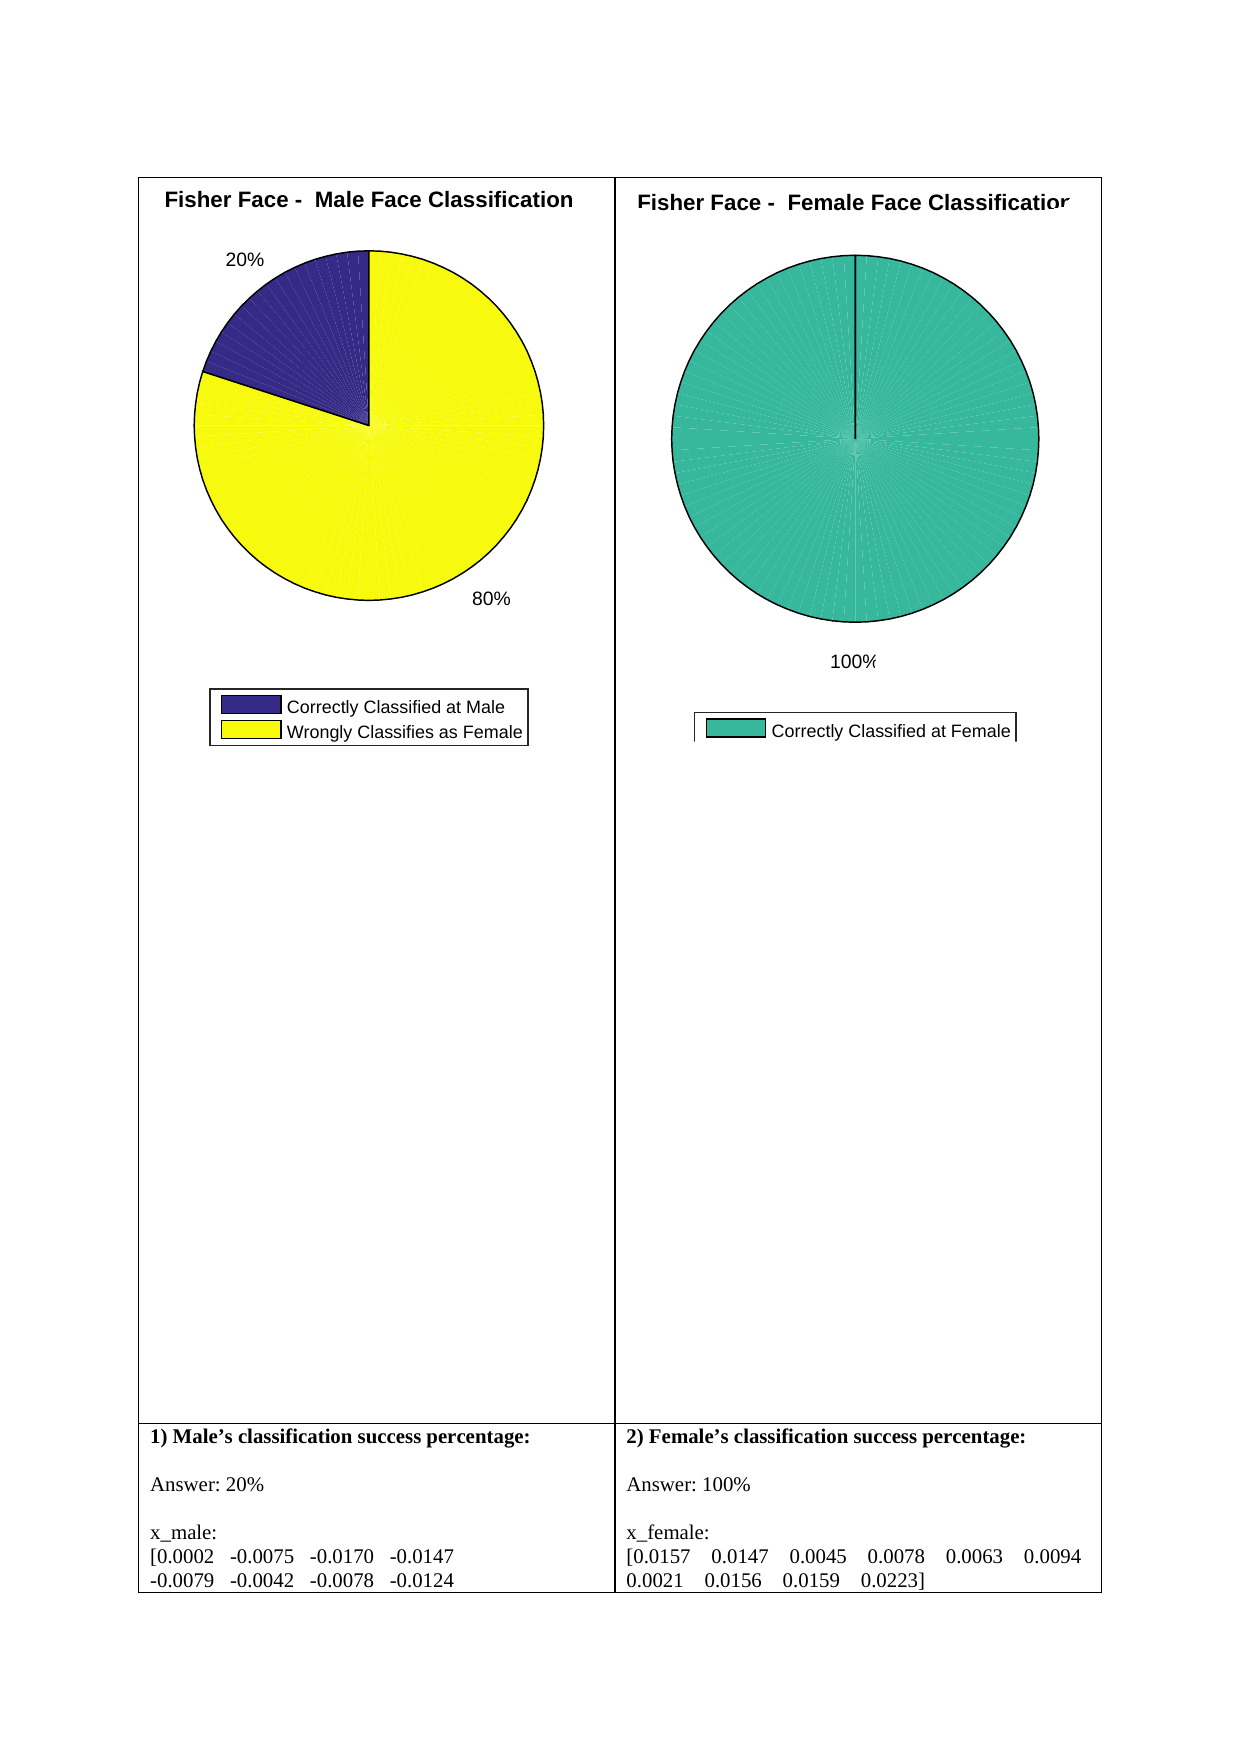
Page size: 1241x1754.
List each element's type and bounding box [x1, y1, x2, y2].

table_cell [139, 1424, 614, 1592]
table_cell [616, 1424, 1101, 1592]
table_header [139, 178, 614, 1423]
table_header [616, 178, 1101, 1423]
